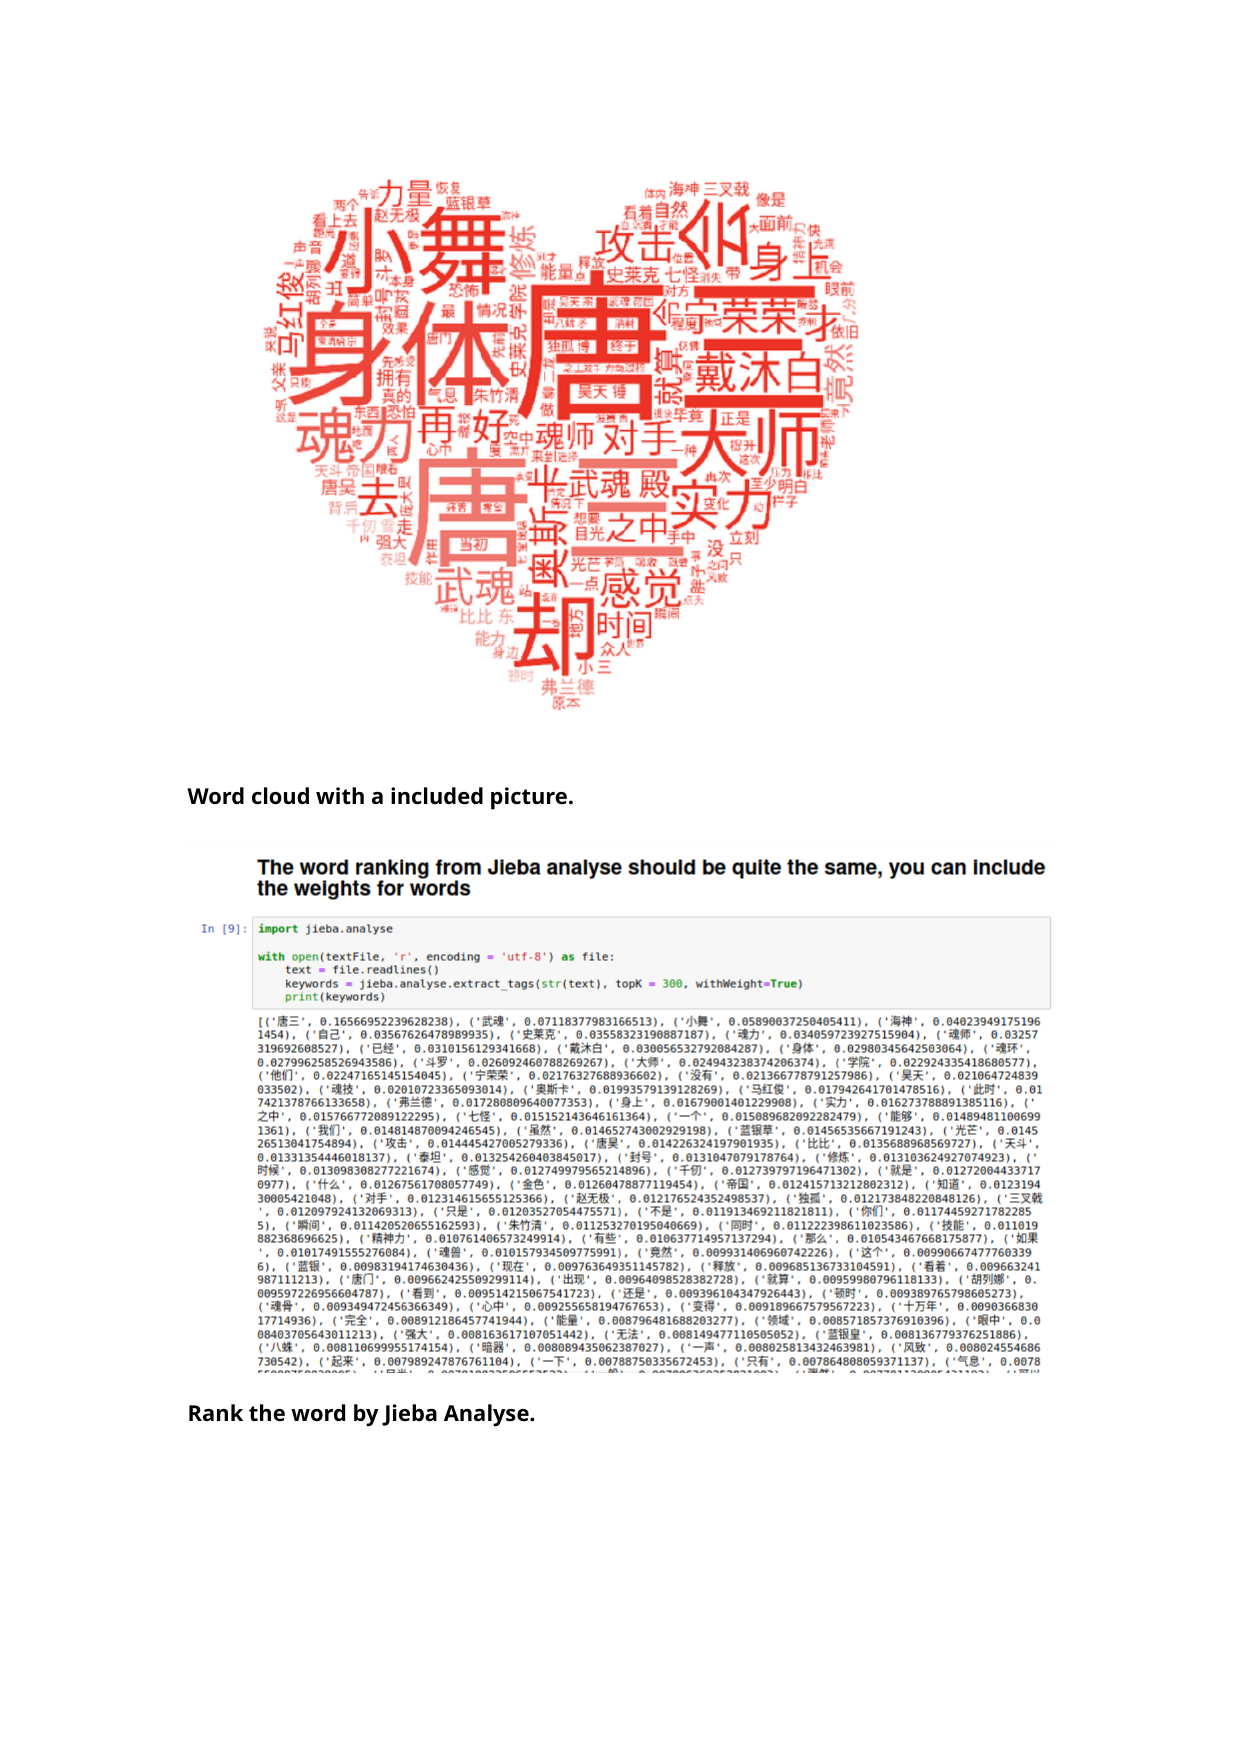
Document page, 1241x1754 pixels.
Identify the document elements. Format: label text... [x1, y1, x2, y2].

picture [187, 162, 1053, 756]
picture [187, 844, 1053, 1373]
text Word cloud with a included picture. [187, 779, 1053, 812]
text Rank the word by Jieba Analyse. [187, 1397, 1053, 1429]
